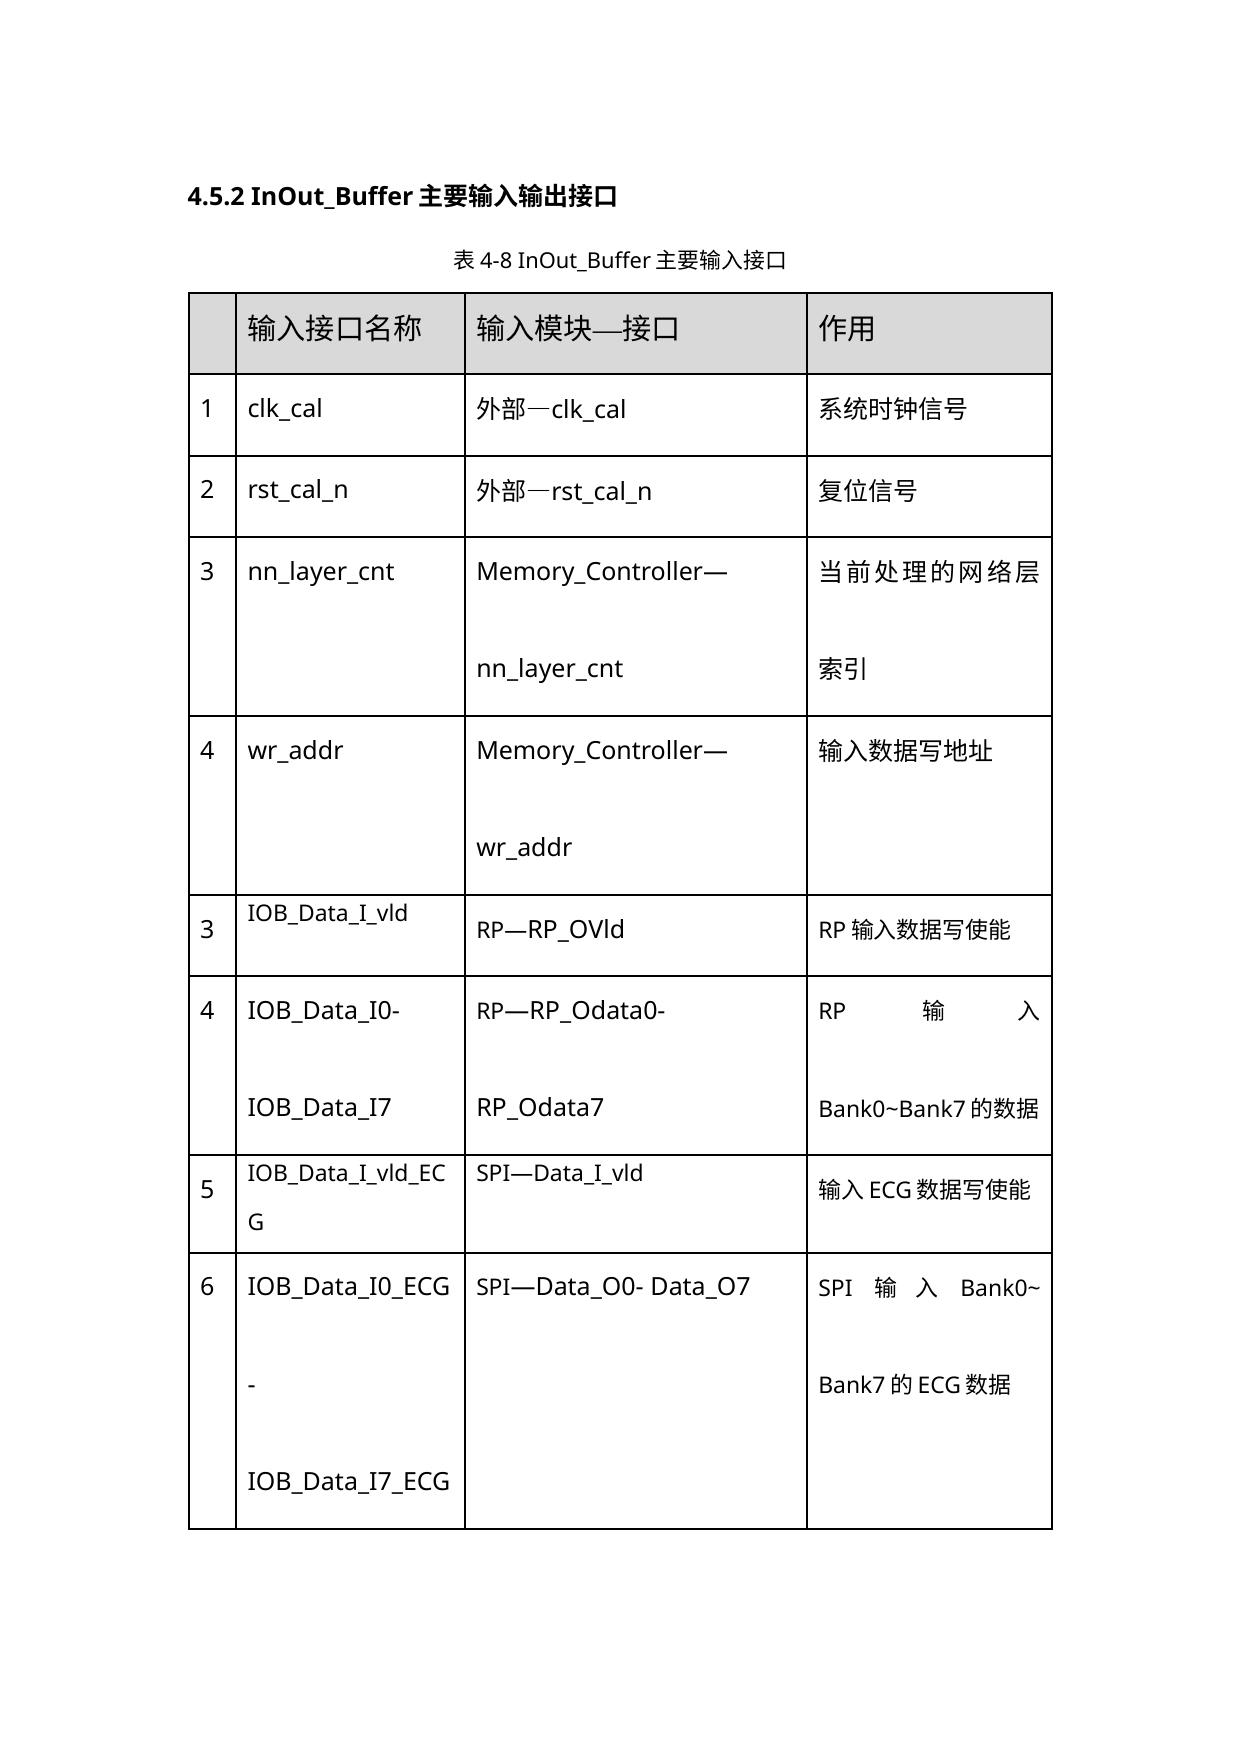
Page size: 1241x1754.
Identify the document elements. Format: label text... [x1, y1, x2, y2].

table_header 作用 [808, 294, 1051, 373]
table_cell nn_layer_cnt [237, 538, 464, 715]
table_cell 复位信号 [808, 457, 1051, 536]
table_cell clk_cal [237, 375, 464, 455]
table_cell IOB_Data_I0_ECG- IOB_Data_I7_ECG [237, 1254, 464, 1528]
table_cell RP输入数据写使能 [808, 896, 1051, 975]
table_header 输入模块—接口 [466, 294, 806, 373]
table_cell 外部—clk_cal [466, 375, 806, 455]
table_cell SPI—Data_I_vld [466, 1156, 806, 1252]
table_cell Memory_Controller—wr_addr [466, 717, 806, 894]
table_cell 外部—rst_cal_n [466, 457, 806, 536]
table_cell 5 [190, 1156, 235, 1252]
table_cell 4 [190, 717, 235, 894]
table_cell 输入ECG数据写使能 [808, 1156, 1051, 1252]
table_cell RP输入Bank0~Bank7的数据 [808, 977, 1051, 1154]
table_cell 6 [190, 1254, 235, 1528]
table_cell IOB_Data_I_vld [237, 896, 464, 975]
table_cell 3 [190, 896, 235, 975]
table_cell 输入数据写地址 [808, 717, 1051, 894]
table_cell wr_addr [237, 717, 464, 894]
table_cell 3 [190, 538, 235, 715]
table_header [190, 294, 235, 373]
table_cell 2 [190, 457, 235, 536]
table_cell IOB_Data_I0- IOB_Data_I7 [237, 977, 464, 1154]
table_cell SPI—Data_O0- Data_O7 [466, 1254, 806, 1528]
table_cell 系统时钟信号 [808, 375, 1051, 455]
table_cell RP—RP_Odata0- RP_Odata7 [466, 977, 806, 1154]
text 表4-8 InOut_Buffer主要输入接口 [187, 243, 1053, 276]
table_cell 当前处理的网络层索引 [808, 538, 1051, 715]
table_cell SPI输入Bank0~ Bank7的ECG数据 [808, 1254, 1051, 1528]
table_cell rst_cal_n [237, 457, 464, 536]
table_cell RP—RP_OVld [466, 896, 806, 975]
table_cell IOB_Data_I_vld_ECG [237, 1156, 464, 1252]
table_header 输入接口名称 [237, 294, 464, 373]
table_cell 4 [190, 977, 235, 1154]
table_cell Memory_Controller—nn_layer_cnt [466, 538, 806, 715]
table_cell 1 [190, 375, 235, 455]
subtitle 4.5.2 InOut_Buffer主要输入输出接口 [187, 162, 1053, 227]
